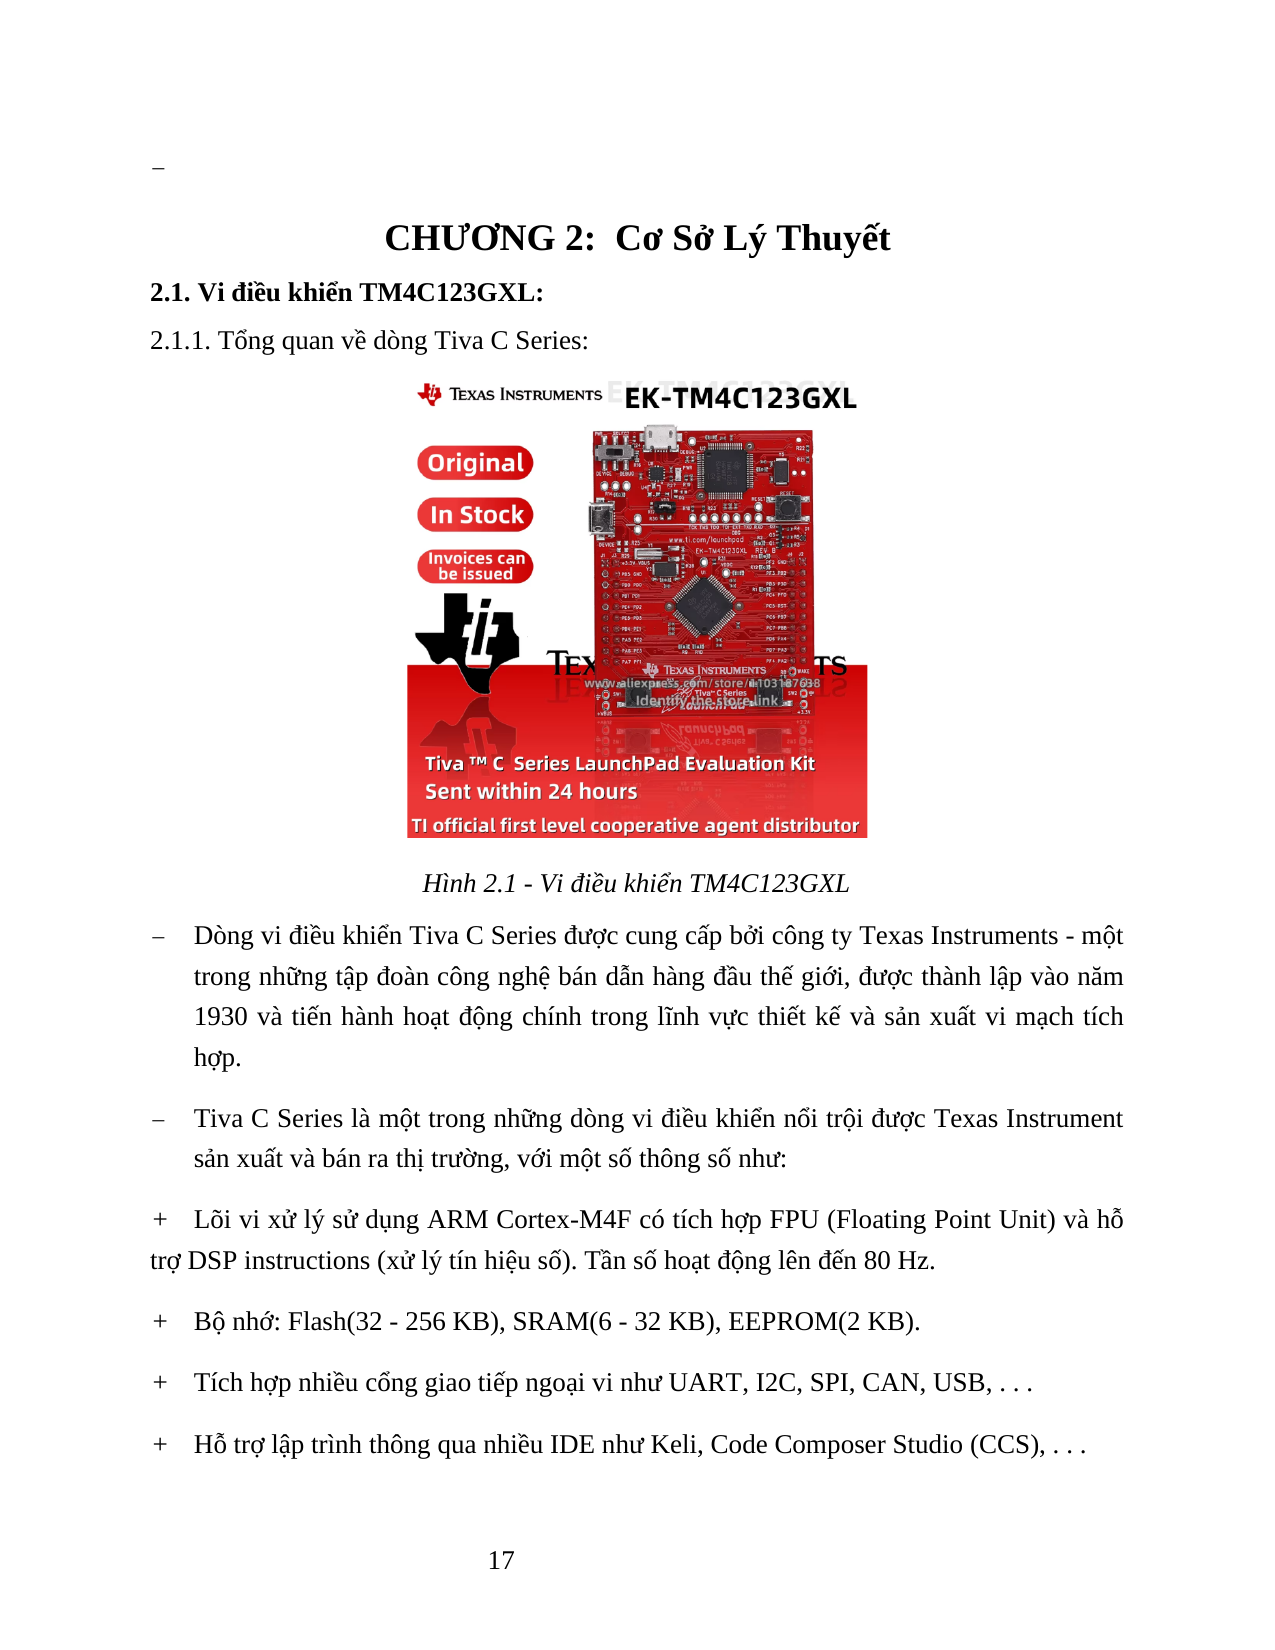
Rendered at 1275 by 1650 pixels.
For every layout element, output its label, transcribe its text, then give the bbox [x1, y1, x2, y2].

list Dòng vi điều khiển Tiva C Series được cung cấp bởi công ty Texas Instruments - một trong những tập đoàn công nghệ bán dẫn hàng đầu thế giới, được thành lập vào năm 1930 và tiến hành hoạt động chính trong lĩnh vực thiết kế và sản xuất vi mạch tích hợp. [150, 919, 1125, 1072]
list Bộ nhớ: Flash(32 - 256 KB), SRAM(6 - 32 KB), EEPROM(2 KB). [150, 1305, 1125, 1336]
subtitle Vi điều khiển TM4C123GXL: [150, 276, 1125, 307]
list Lõi vi xử lý sử dụng ARM Cortex-M4F có tích hợp FPU (Floating Point Unit) và hỗ trợ DSP instructions (xử lý tín hiệu số). Tần số hoạt động lên đến 80 Hz. [150, 1204, 1125, 1275]
subtitle Tổng quan về dòng Tiva C Series: [150, 324, 1125, 356]
subtitle Cơ Sở Lý Thuyết [150, 215, 1125, 258]
list Tiva C Series là một trong những dòng vi điều khiển nổi trội được Texas Instrument sản xuất và bán ra thị trường, với một số thông số như: [150, 1102, 1125, 1173]
list Hỗ trợ lập trình thông qua nhiều IDE như Keli, Code Composer Studio (CCS), . . . [150, 1428, 1125, 1459]
picture [407, 377, 868, 838]
list Hình 2.1 - Vi điều khiển TM4C123GXL [150, 868, 1125, 899]
list Tích hợp nhiều cổng giao tiếp ngoại vi như UART, I2C, SPI, CAN, USB, . . . [150, 1367, 1125, 1398]
